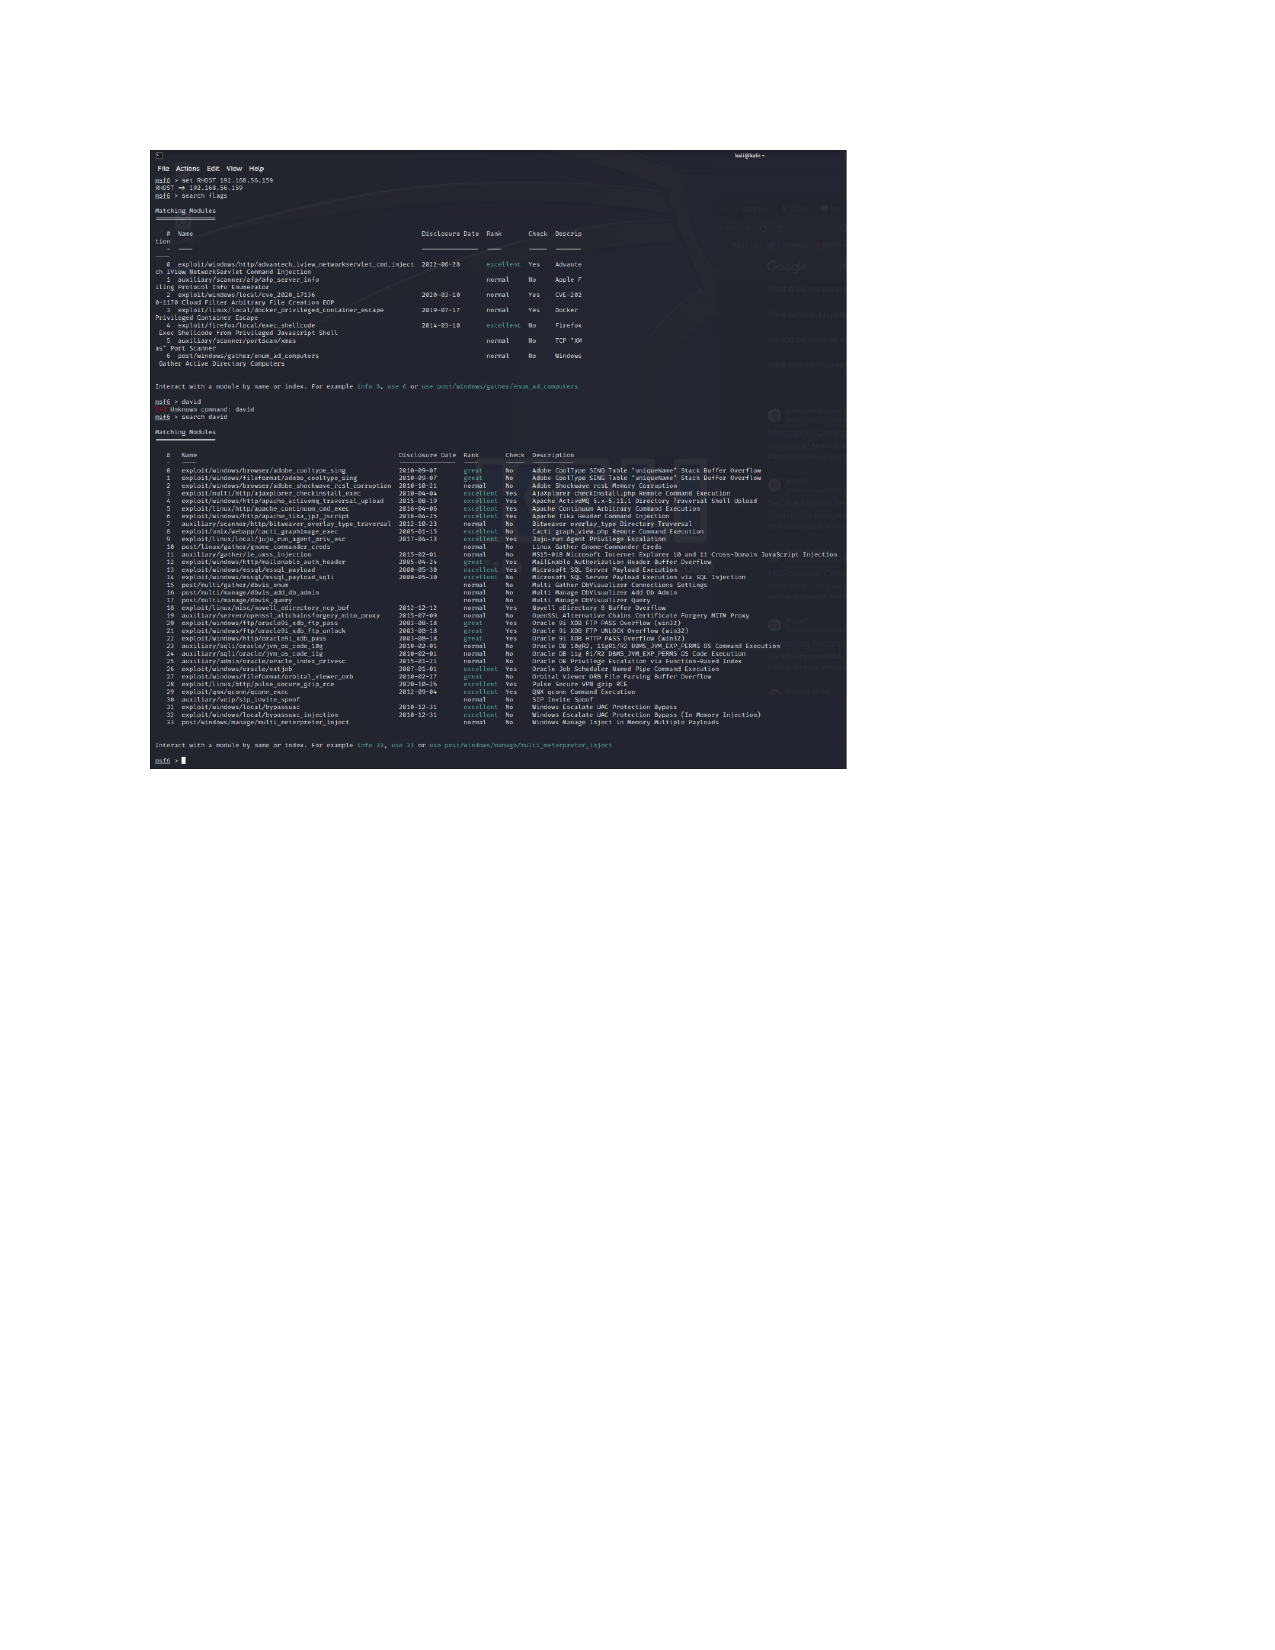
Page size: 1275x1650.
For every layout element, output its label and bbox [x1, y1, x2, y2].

picture [150, 150, 847, 769]
